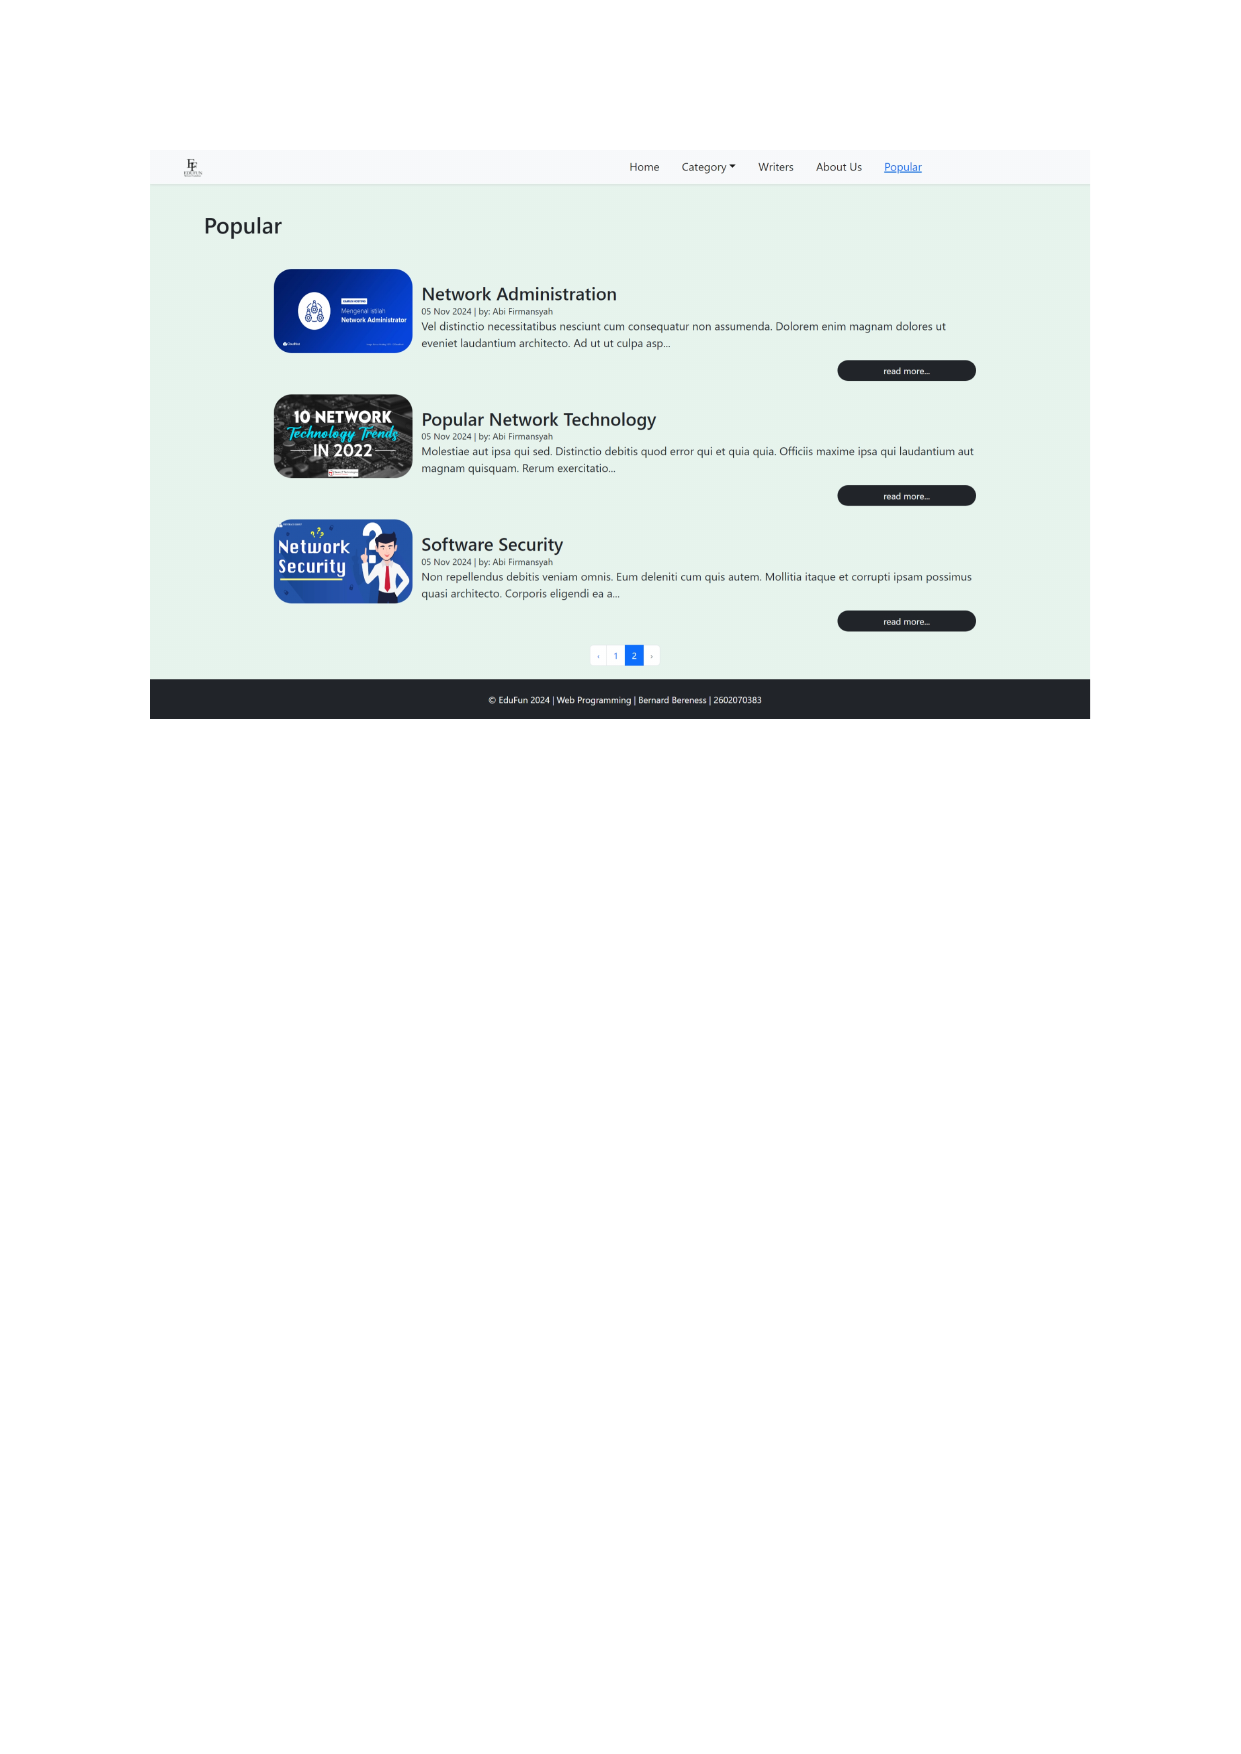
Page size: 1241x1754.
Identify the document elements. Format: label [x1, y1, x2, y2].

picture [150, 150, 1091, 719]
